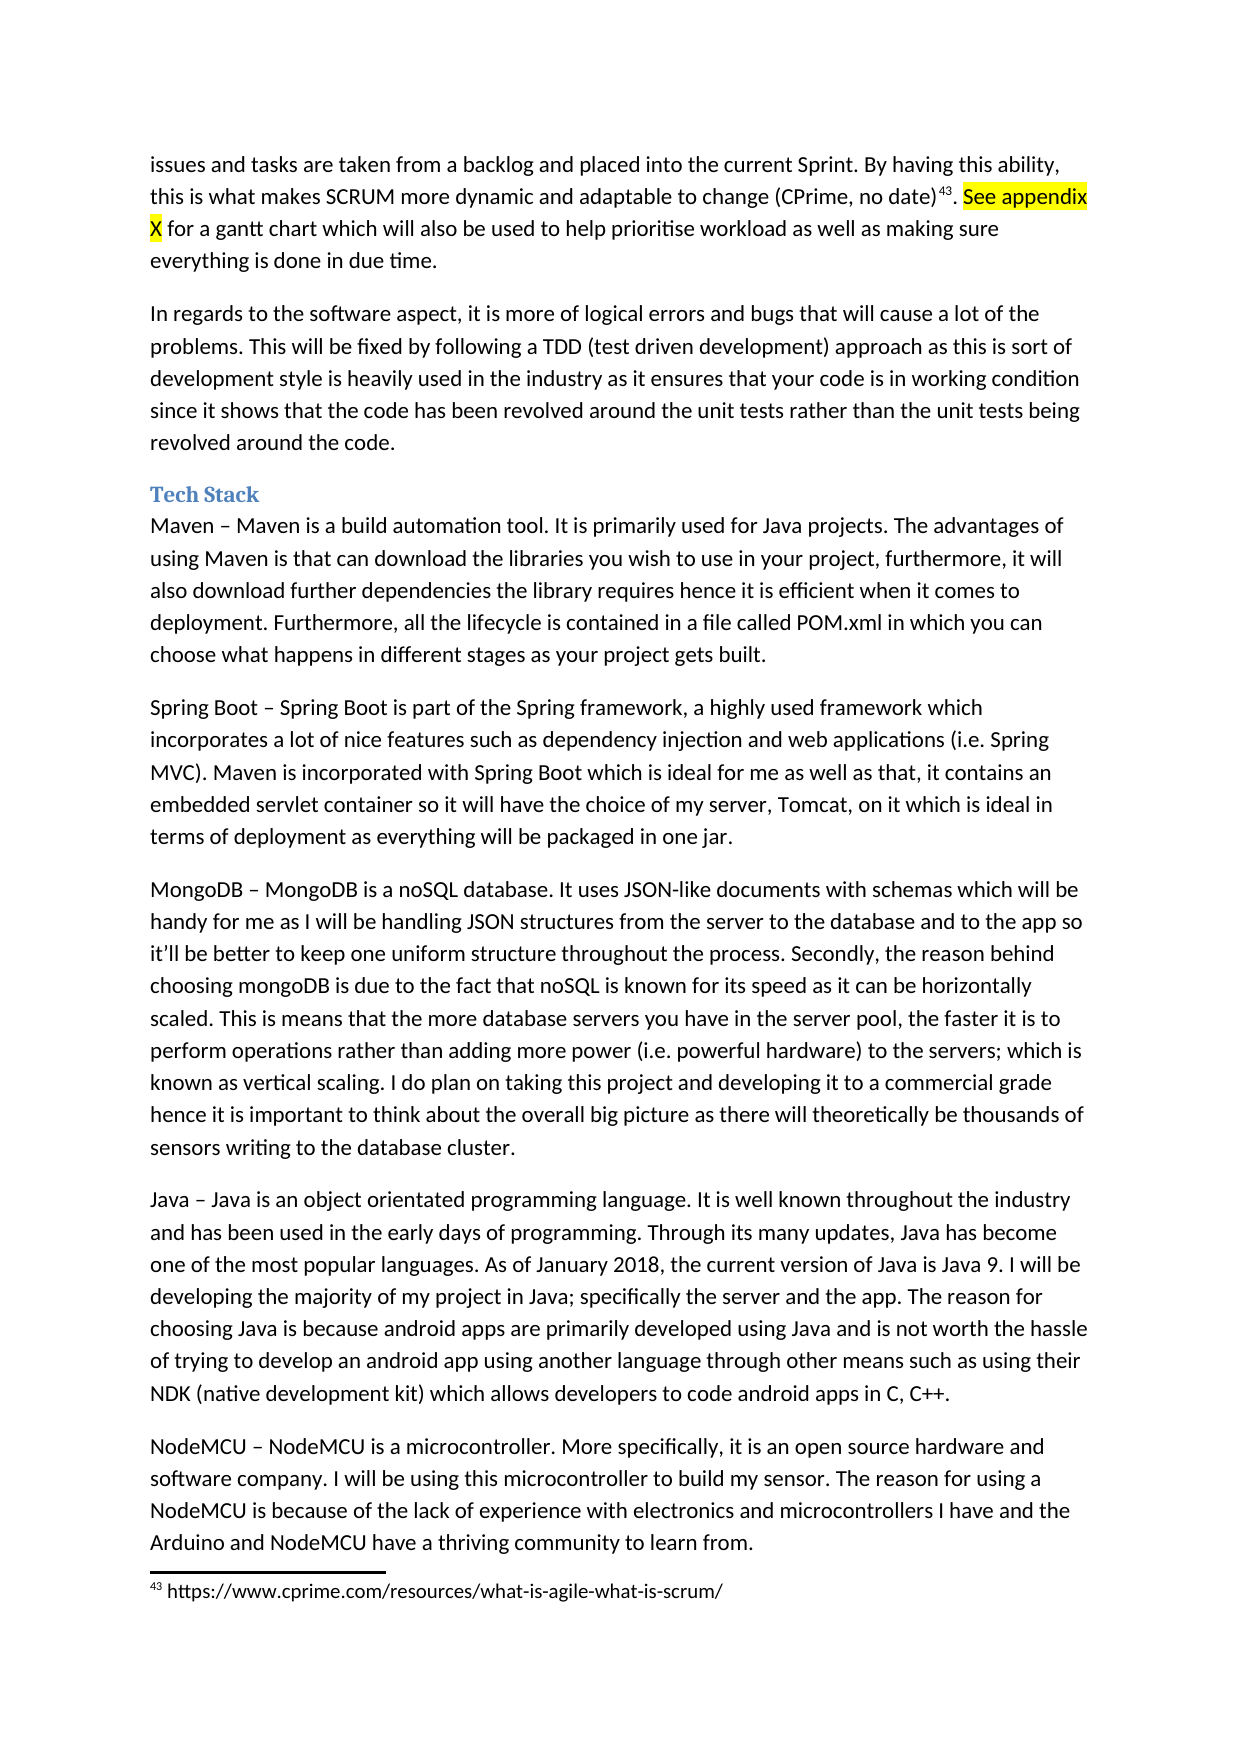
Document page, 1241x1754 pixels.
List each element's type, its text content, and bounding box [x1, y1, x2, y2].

text Java – Java is an object orientated programming language. It is well known throughout the industry and has been used in the early days of programming. Through its many updates, Java has become one of the most popular languages. As of January 2018, the current version of Java is Java 9. I will be developing the majority of my project in Java; specifically the server and the app. The reason for choosing Java is because android apps are primarily developed using Java and is not worth the hassle of trying to develop an android app using another language through other means such as using their NDK (native development kit) which allows developers to code android apps in C, C++. [150, 1186, 1090, 1407]
subtitle Tech Stack [150, 481, 1090, 508]
text Maven – Maven is a build automation tool. It is primarily used for Java projects. The advantages of using Maven is that can download the libraries you wish to use in your project, furthermore, it will also download further dependencies the library requires hence it is efficient when it comes to deployment. Furthermore, all the lifecycle is contained in a file called POM.xml in which you can choose what happens in different stages as your project gets built. [150, 512, 1090, 668]
text Spring Boot – Spring Boot is part of the Spring framework, a highly used framework which incorporates a lot of nice features such as dependency injection and web applications (i.e. Spring MVC). Maven is incorporated with Spring Boot which is ideal for me as well as that, it contains an embedded servlet container so it will have the choice of my server, Tomcat, on it which is ideal in terms of deployment as everything will be packaged in one jar. [150, 693, 1090, 850]
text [150, 150, 1090, 274]
text In regards to the software aspect, it is more of logical errors and bugs that will cause a lot of the problems. This will be fixed by following a TDD (test driven development) approach as this is sort of development style is heavily used in the industry as it ensures that your code is in working condition since it shows that the code has been revolved around the unit tests rather than the unit tests being revolved around the code. [150, 299, 1090, 456]
text MongoDB – MongoDB is a noSQL database. It uses JSON-like documents with schemas which will be handy for me as I will be handling JSON structures from the server to the database and to the app so it’ll be better to keep one uniform structure throughout the process. Secondly, the reason behind choosing mongoDB is due to the fact that noSQL is known for its speed as it can be horizontally scaled. This is means that the more database servers you have in the server pool, the faster it is to perform operations rather than adding more power (i.e. powerful hardware) to the servers; which is known as vertical scaling. I do plan on taking this project and developing it to a commercial grade hence it is important to think about the overall big picture as there will theoretically be thousands of sensors writing to the database cluster. [150, 875, 1090, 1161]
text NodeMCU – NodeMCU is a microcontroller. More specifically, it is an open source hardware and software company. I will be using this microcontroller to build my sensor. The reason for using a NodeMCU is because of the lack of experience with electronics and microcontrollers I have and the Arduino and NodeMCU have a thriving community to learn from. [150, 1432, 1090, 1556]
